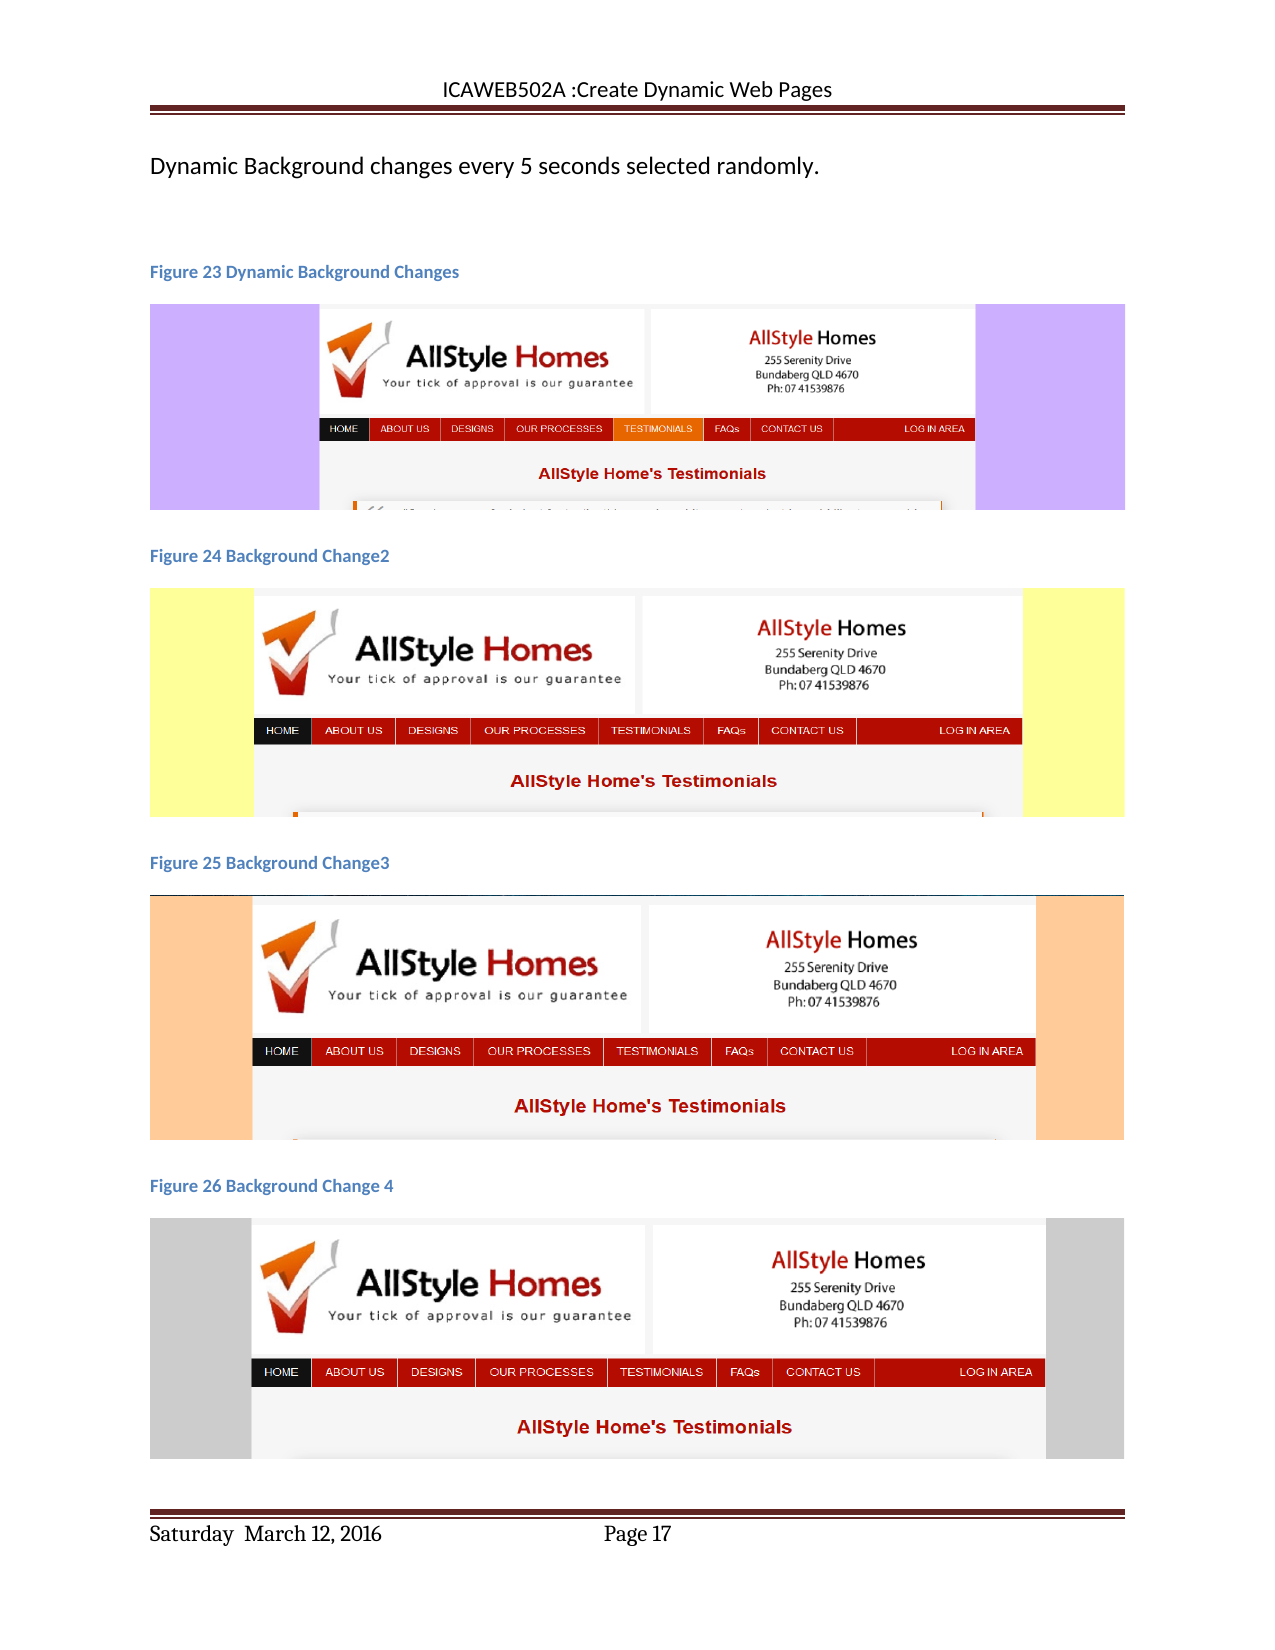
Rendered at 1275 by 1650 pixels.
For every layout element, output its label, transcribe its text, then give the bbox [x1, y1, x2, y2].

picture [150, 1218, 1125, 1459]
text Dynamic Background changes every 5 seconds selected randomly. [150, 150, 1125, 181]
picture [150, 588, 1125, 817]
text Figure 26 Background Change 4 [150, 1174, 1125, 1197]
text Figure 23 Dynamic Background Changes [150, 260, 1125, 283]
text Figure 25 Background Change3 [150, 852, 1125, 874]
picture [150, 895, 1124, 1140]
picture [150, 304, 1125, 510]
text Figure 24 Background Change2 [150, 544, 1125, 567]
